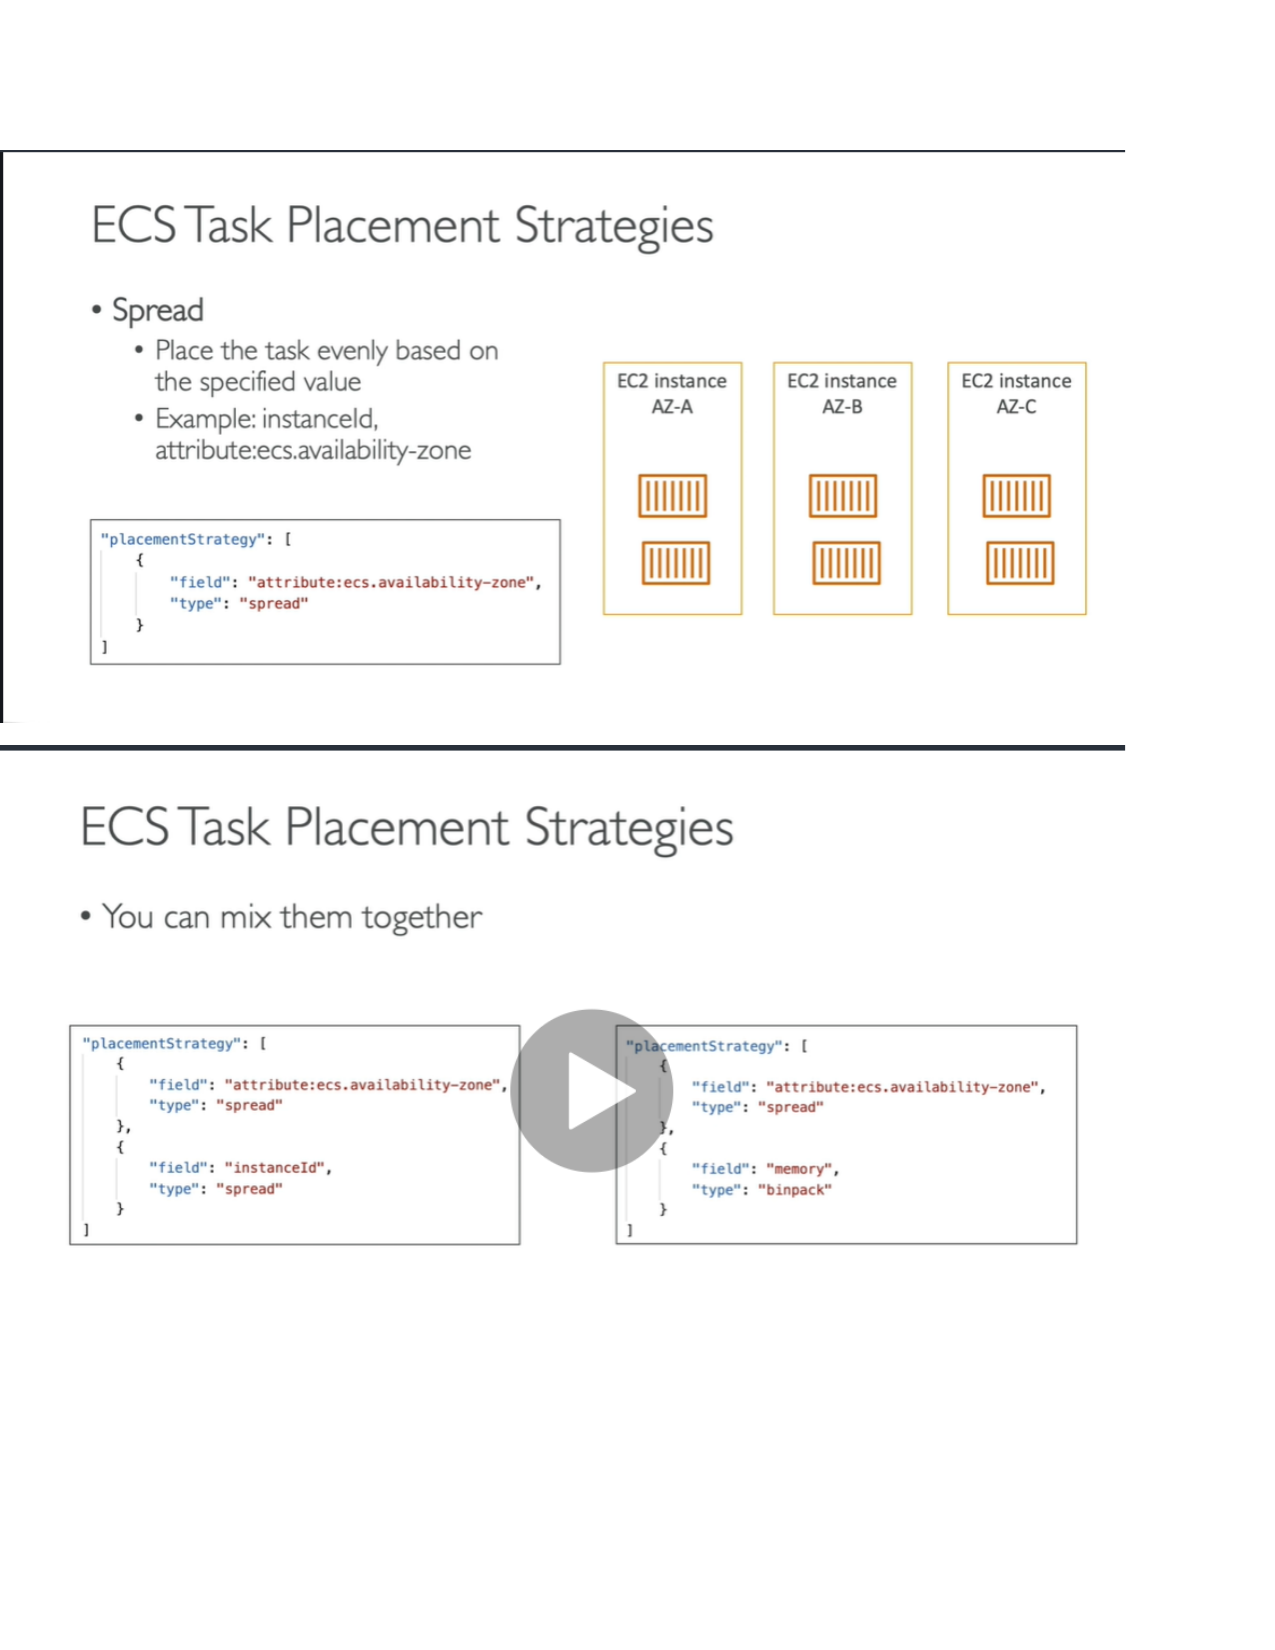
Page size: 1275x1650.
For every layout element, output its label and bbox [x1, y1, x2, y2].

picture [0, 745, 1125, 1327]
picture [0, 150, 1125, 723]
